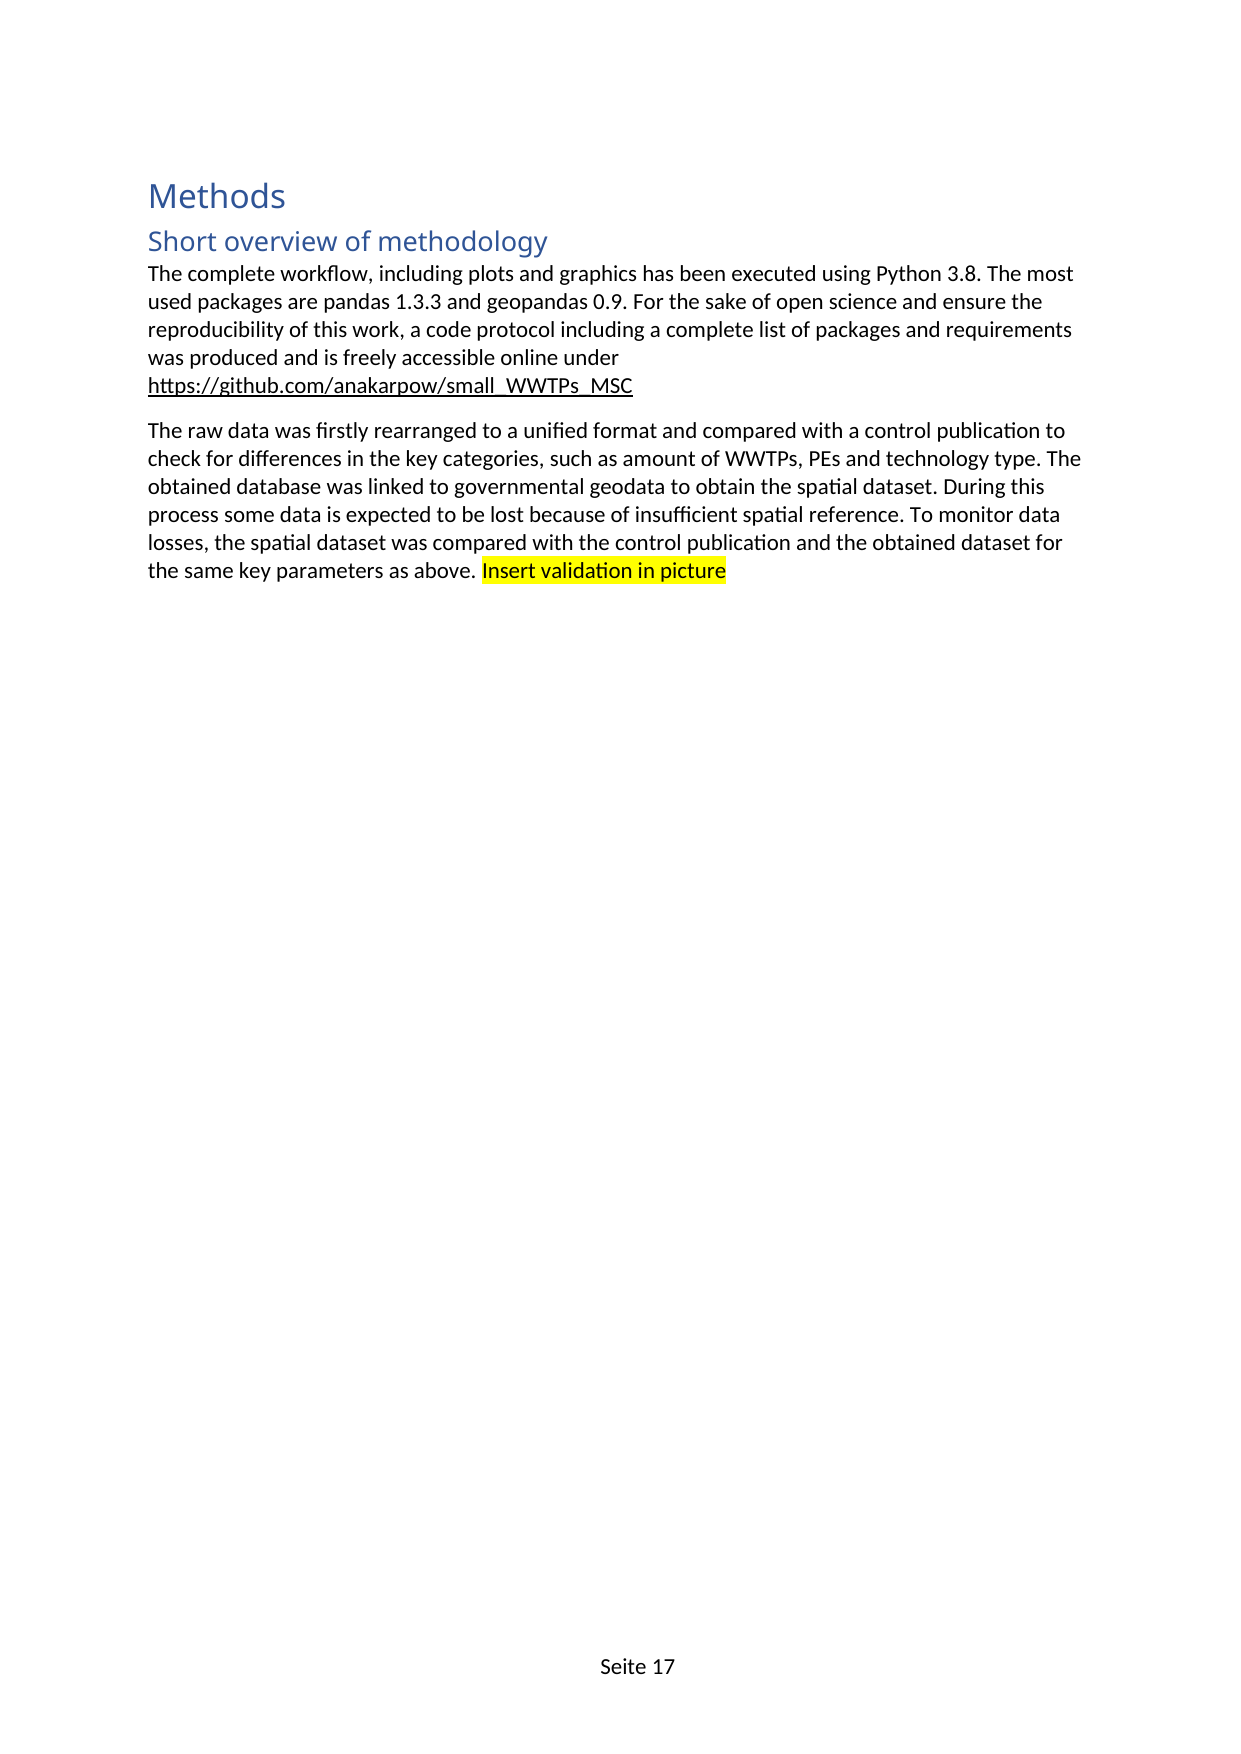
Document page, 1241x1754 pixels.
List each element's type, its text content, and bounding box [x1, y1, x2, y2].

text The complete workflow, including plots and graphics has been executed using Python 3.8. The most used packages are pandas 1.3.3 and geopandas 0.9. For the sake of open science and ensure the reproducibility of this work, a code protocol including a complete list of packages and requirements was produced and is freely accessible online under https://github.com/anakarpow/small_WWTPs_MSC [148, 259, 1093, 399]
subtitle Short overview of methodology [148, 222, 1093, 259]
subtitle Methods [148, 173, 1093, 218]
text The raw data was firstly rearranged to a unified format and compared with a control publication to check for differences in the key categories, such as amount of WWTPs, PEs and technology type. The obtained database was linked to governmental geodata to obtain the spatial dataset. During this process some data is expected to be lost because of insufficient spatial reference. To monitor data losses, the spatial dataset was compared with the control publication and the obtained dataset for the same key parameters as above. Insert validation in picture [148, 416, 1093, 584]
